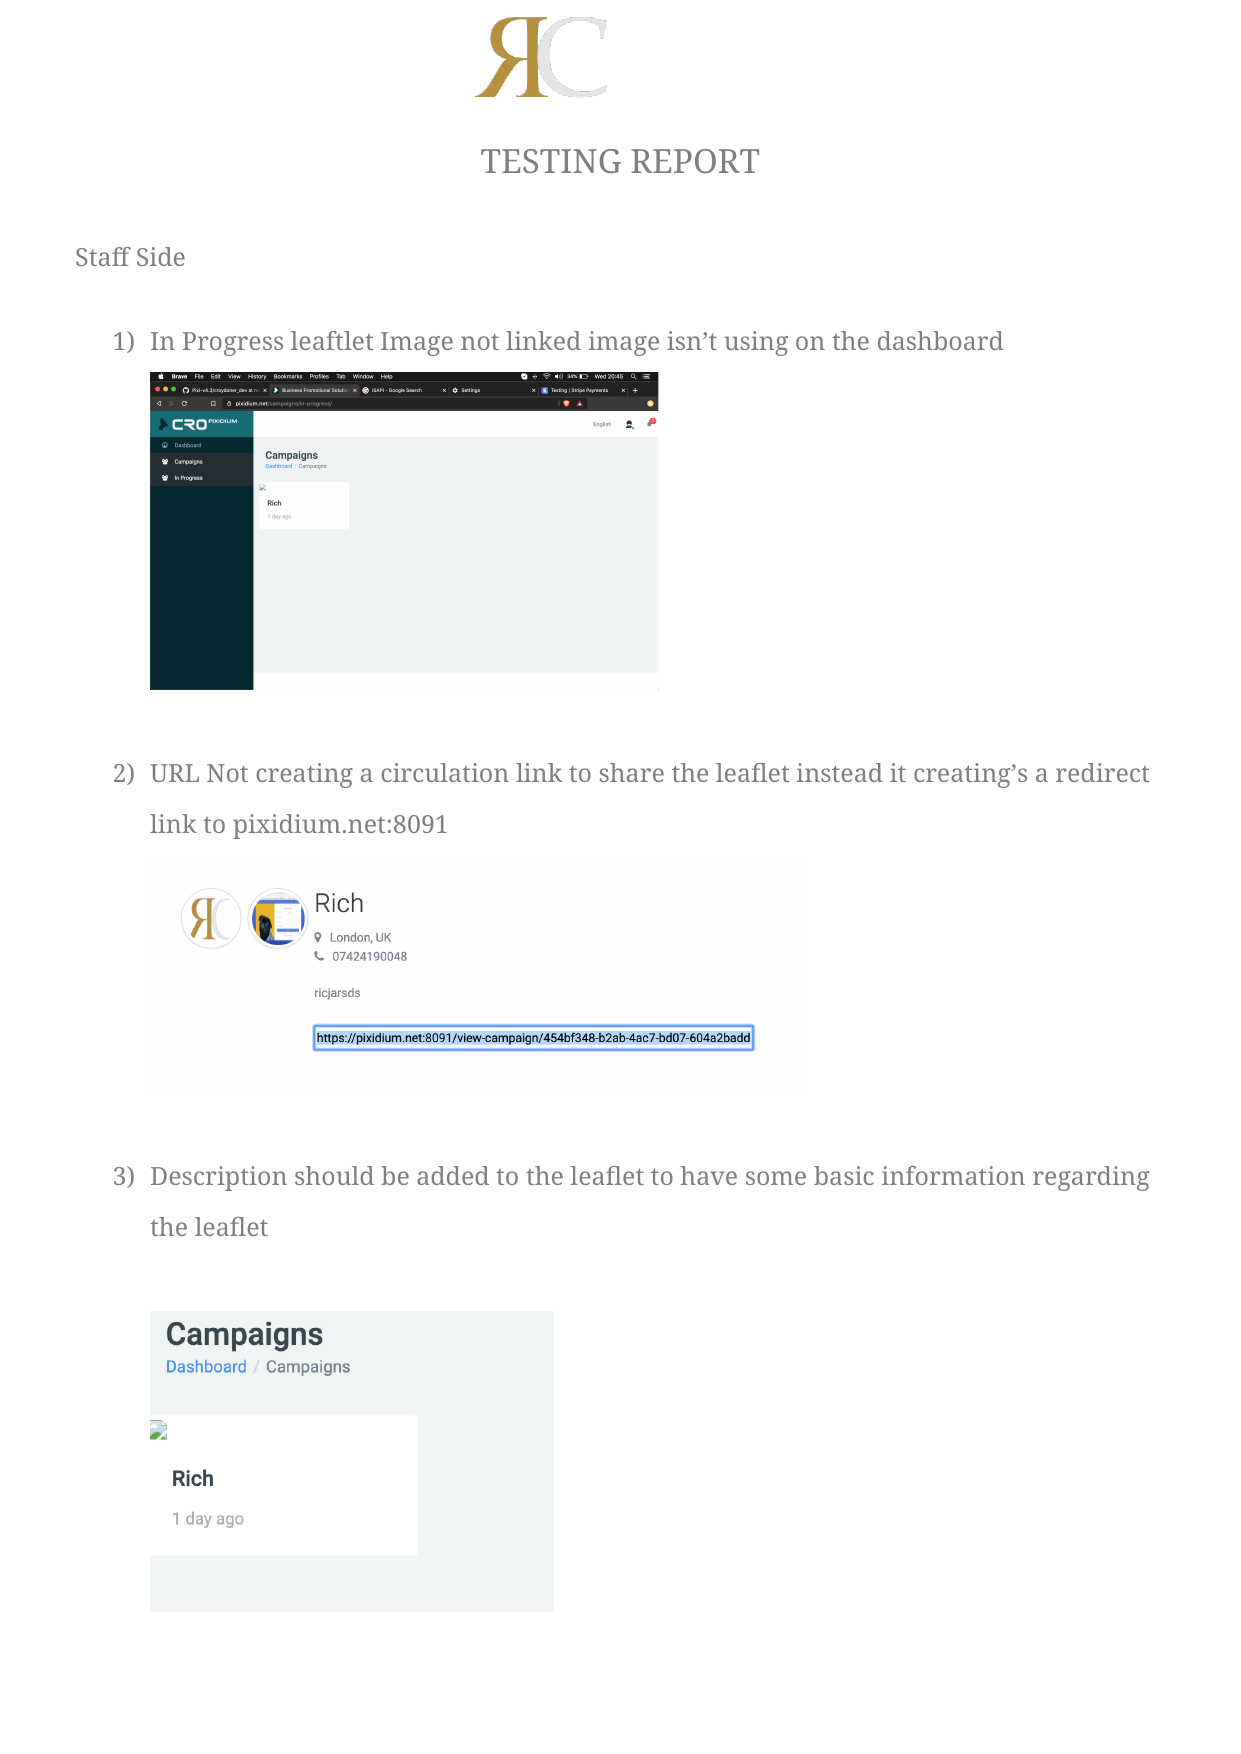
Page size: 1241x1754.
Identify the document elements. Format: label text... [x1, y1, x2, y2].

list URL Not creating a circulation link to share the leaflet instead it creating’s a redirect link to pixidium.net:8091 [112, 755, 1165, 840]
picture [150, 372, 659, 690]
text TESTING REPORT [75, 138, 1165, 183]
picture [475, 1, 609, 102]
picture [150, 857, 805, 1093]
picture [150, 1311, 555, 1612]
list Description should be added to the leaflet to have some basic information regarding the leaflet [112, 1158, 1165, 1243]
text Staff Side [75, 239, 1165, 273]
